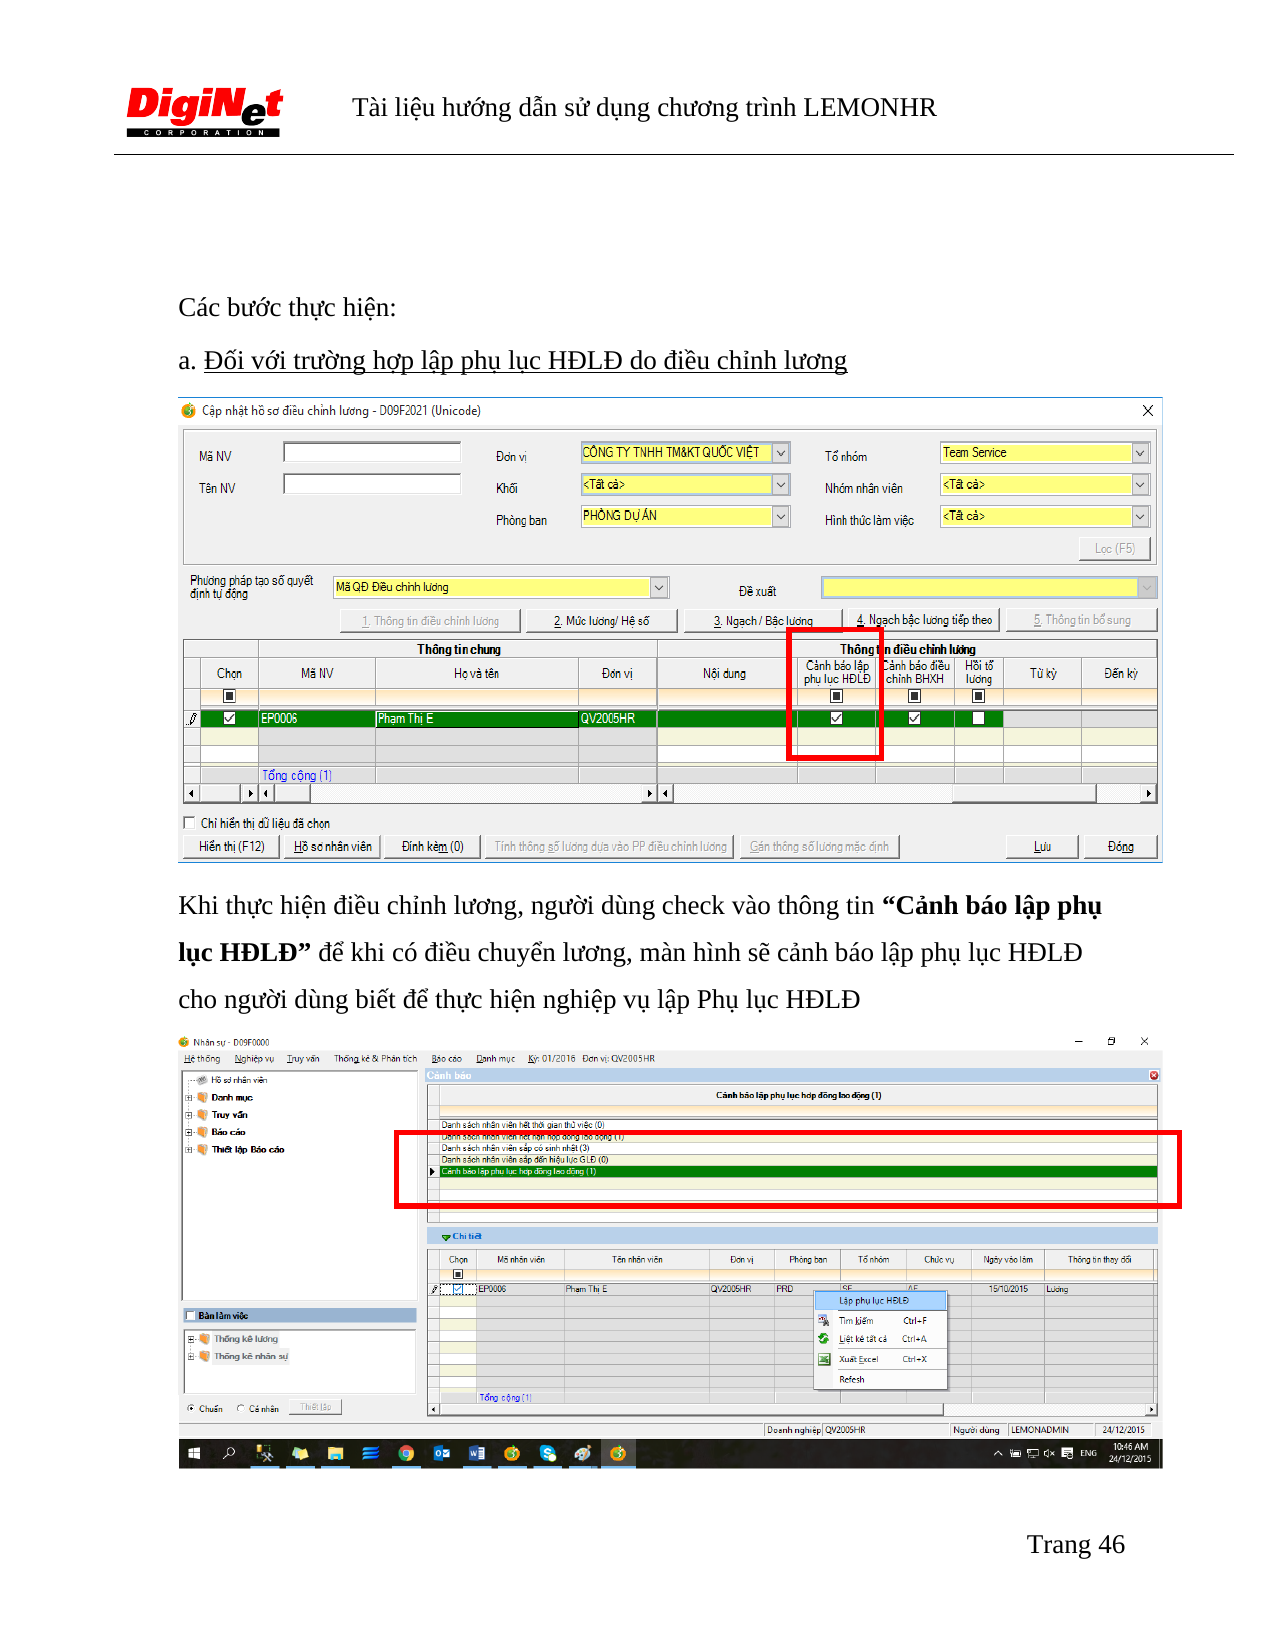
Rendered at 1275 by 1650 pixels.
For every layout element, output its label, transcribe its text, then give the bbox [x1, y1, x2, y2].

picture [178, 1035, 1163, 1471]
text Các bước thực hiện: [141, 291, 1125, 323]
text a. Đối với trường hợp lập phụ lục HĐLĐ do điều chỉnh lương [141, 344, 1125, 376]
picture [178, 397, 1163, 868]
picture [121, 86, 290, 143]
text Khi thực hiện điều chỉnh lương, người dùng check vào thông tin “Cảnh báo lập phụ lục HĐLĐ” để khi có điều chuyển lương, màn hình sẽ cảnh báo lập phụ lục HĐLĐ cho người dùng biết để thực hiện nghiệp vụ lập Phụ lục HĐLĐ [178, 889, 1125, 1014]
picture [399, 1135, 1163, 1203]
